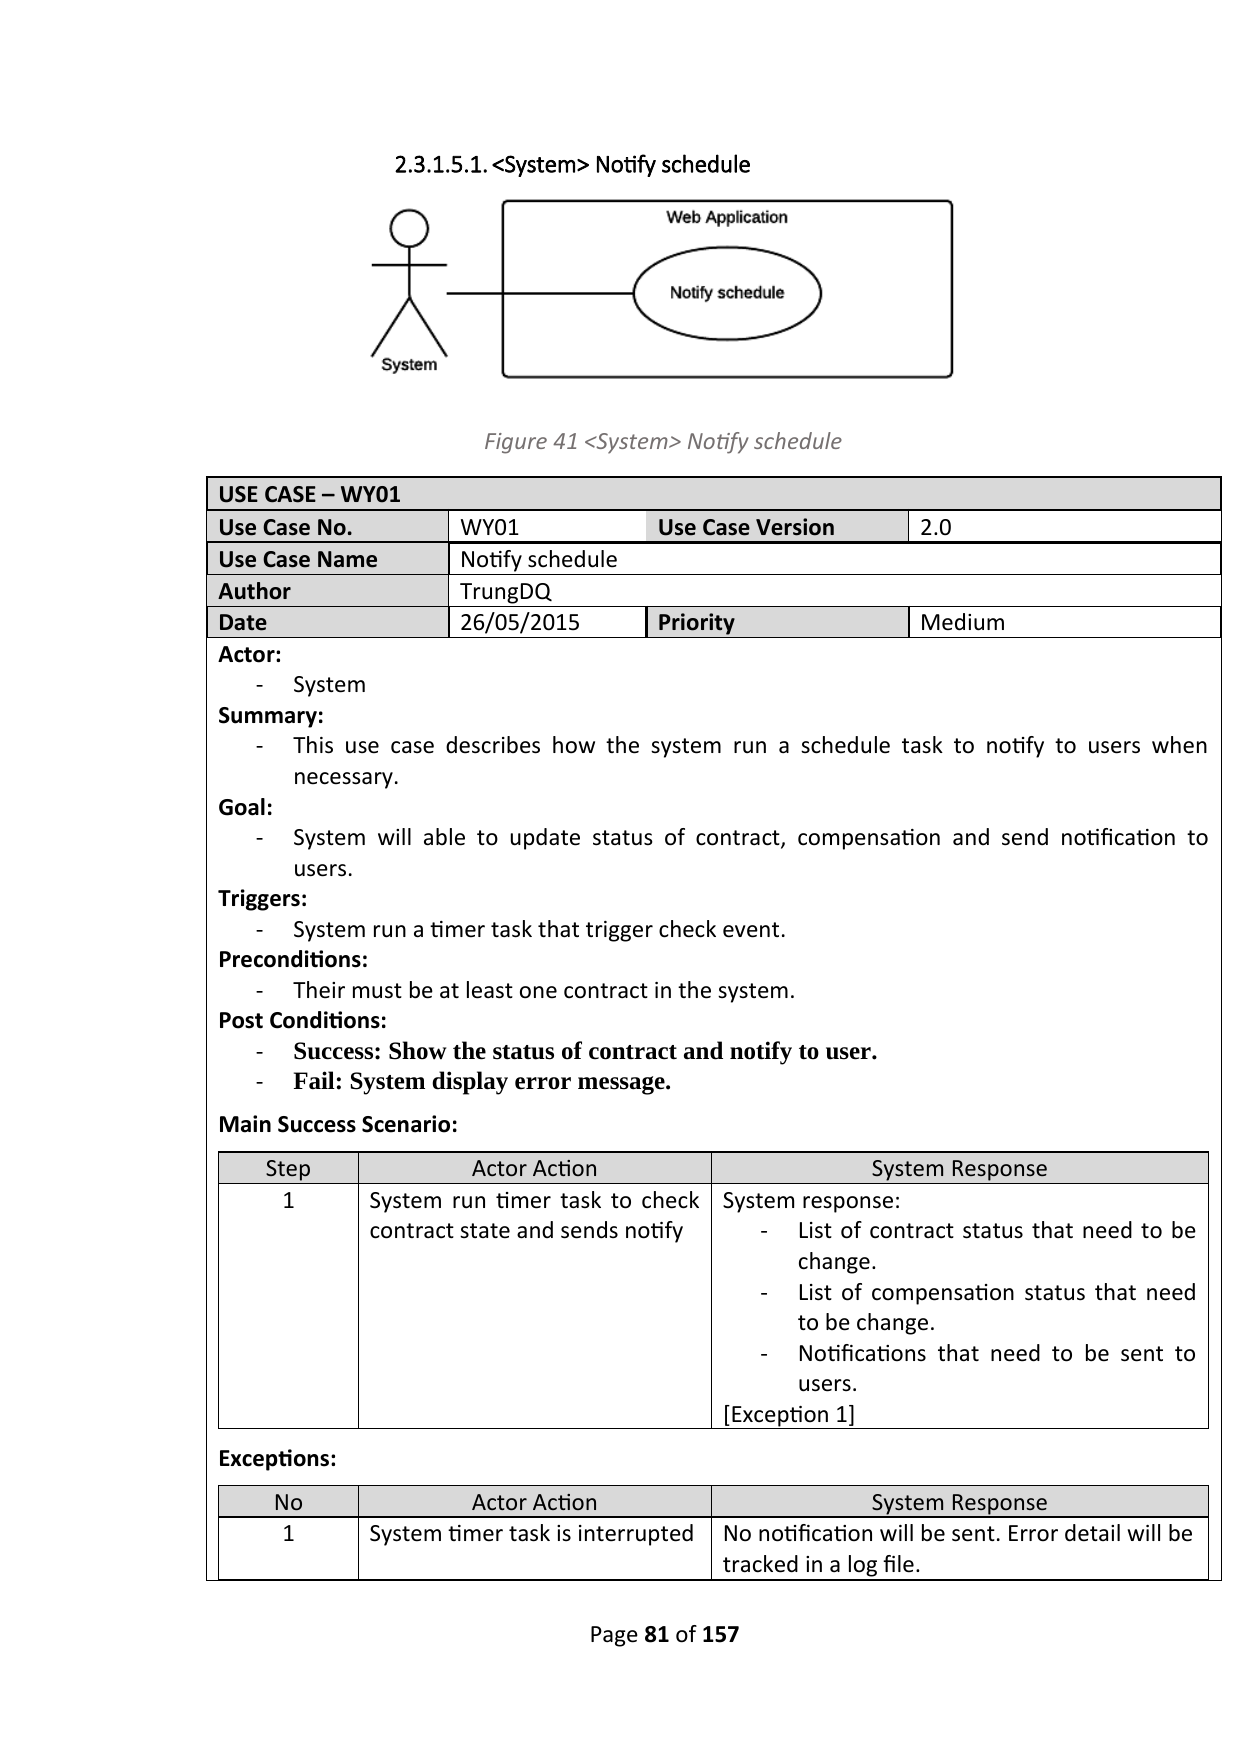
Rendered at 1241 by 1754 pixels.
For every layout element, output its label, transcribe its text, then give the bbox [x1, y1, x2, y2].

table_cell 2.0 [909, 511, 1221, 541]
table_cell Notify schedule [450, 544, 1220, 574]
table_cell Priority [648, 607, 908, 637]
table_cell TrungDQ [449, 575, 1221, 606]
subtitle <System> Notify schedule [394, 148, 1122, 178]
table_cell Use Case Name [208, 543, 448, 574]
table_cell Use Case No. [207, 511, 448, 541]
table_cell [207, 638, 1221, 1579]
table_cell Author [207, 575, 448, 606]
text Figure 41 <System> Notify schedule [207, 425, 1122, 455]
table_cell WY01 [449, 511, 646, 541]
table_cell 26/05/2015 [450, 607, 645, 637]
picture [357, 180, 972, 406]
table_cell Medium [910, 607, 1220, 637]
table_cell Use Case Version [646, 511, 908, 541]
table_cell Date [208, 607, 448, 637]
table_header USE CASE – WY01 [208, 478, 1220, 509]
